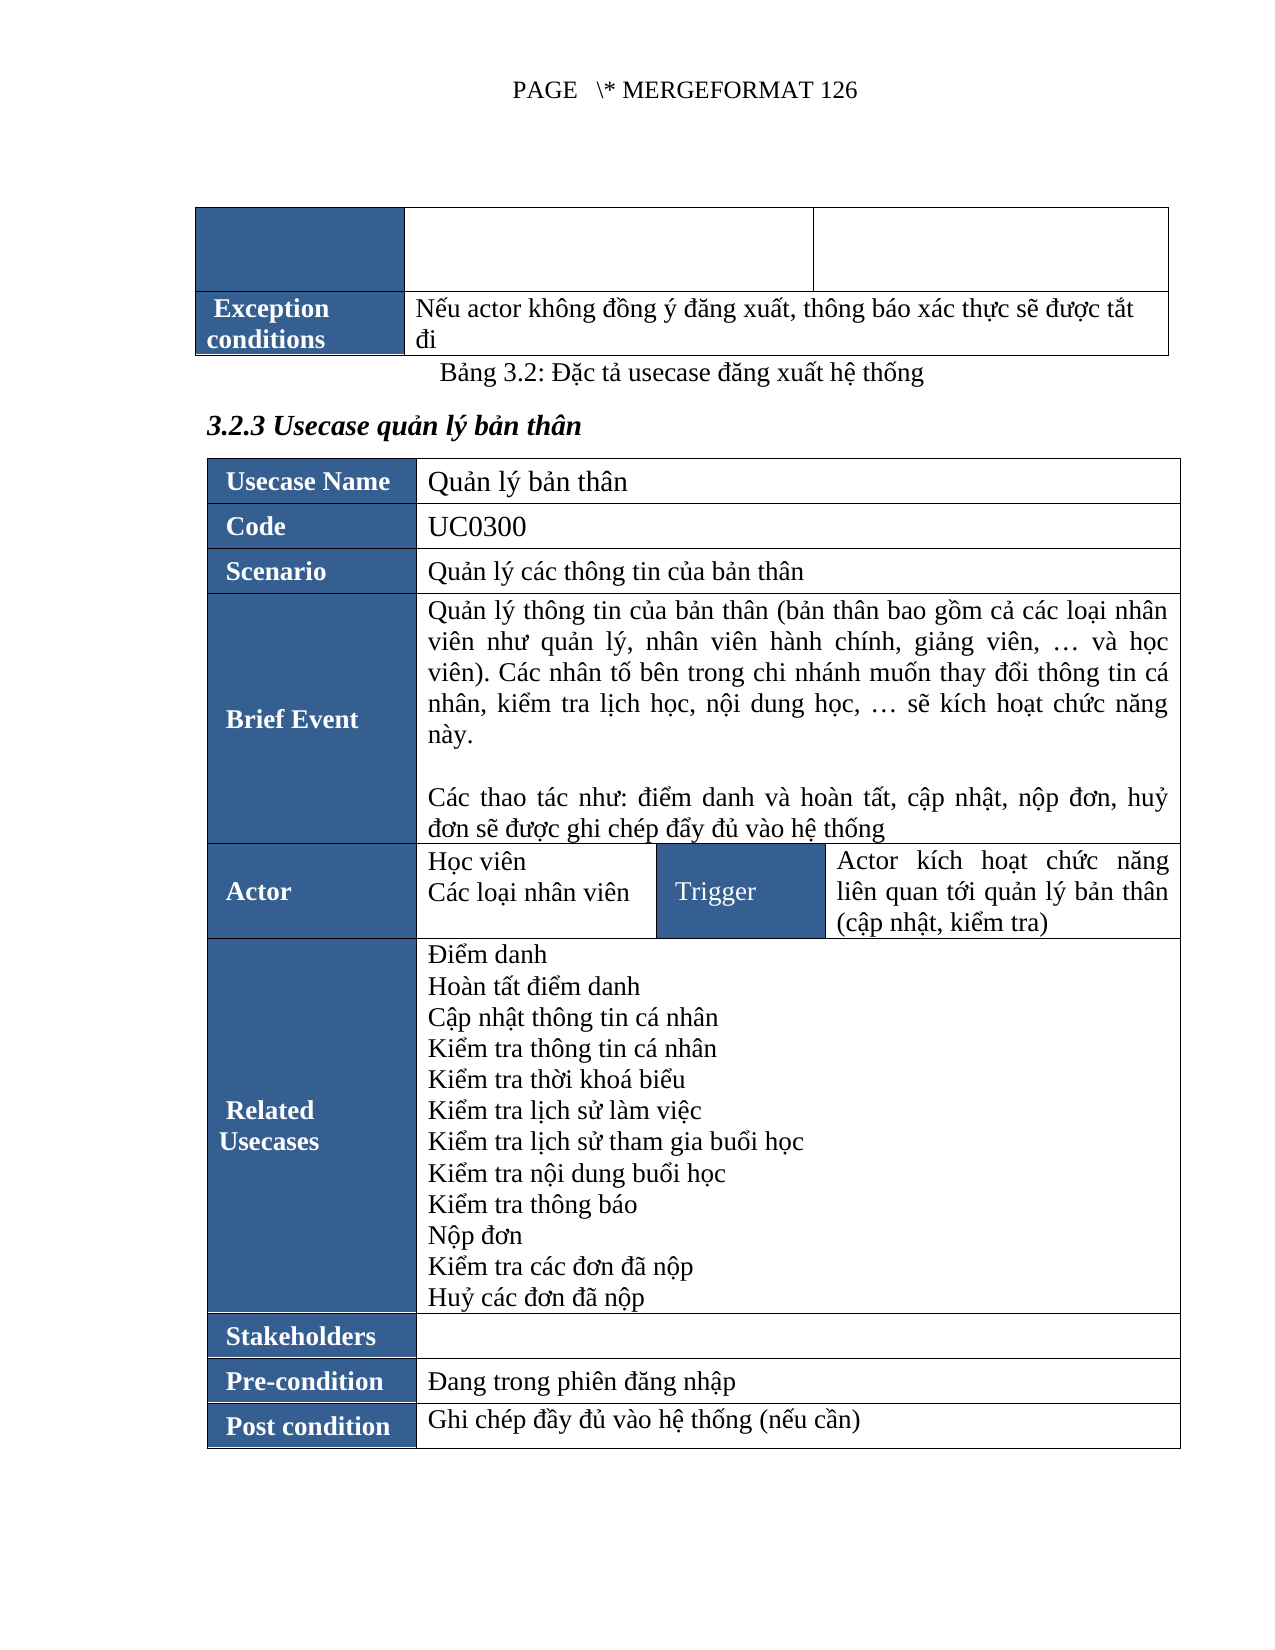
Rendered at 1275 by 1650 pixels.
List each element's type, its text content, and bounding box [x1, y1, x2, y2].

table_cell Ghi chép đầy đủ vào hệ thống (nếu cần) [417, 1404, 1180, 1447]
table_cell Nếu actor không đồng ý đăng xuất, thông báo xác thực sẽ được tắt đi [405, 292, 1168, 354]
table_cell Stakeholders [208, 1314, 416, 1357]
table_cell Học viên Các loại nhân viên [417, 844, 656, 938]
table_cell Trigger [657, 844, 825, 938]
table_cell Code [208, 504, 416, 548]
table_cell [814, 208, 1168, 291]
table_cell Brief Event [208, 594, 416, 843]
table_cell Actor kích hoạt chức năng liên quan tới quản lý bản thân (cập nhật, kiểm tra) [826, 844, 1180, 938]
table_cell Actor [208, 844, 416, 938]
table_cell Exception conditions [196, 292, 404, 354]
table_header Quản lý bản thân [417, 459, 1180, 503]
table_cell [417, 1314, 1180, 1357]
text 3.2.3 Usecase quản lý bản thân [207, 408, 1157, 441]
table_cell Scenario [208, 549, 416, 593]
table_cell Quản lý thông tin của bản thân (bản thân bao gồm cả các loại nhân viên như quản lý, nhân viên hành chính, giảng viên, … và học viên). Các nhân tố bên trong chi nhánh muốn thay đổi thông tin cá nhân, kiểm tra lịch học, nội dung học, … sẽ kích hoạt chức năng này. Các thao tác như: điểm danh và hoàn tất, cập nhật, nộp đơn, huỷ đơn sẽ được ghi chép đẩy đủ vào hệ thống [417, 594, 1180, 843]
table_cell Post condition [208, 1404, 416, 1447]
table_cell Pre-condition [208, 1359, 416, 1402]
table_cell UC0300 [417, 504, 1180, 548]
table_cell [196, 208, 404, 291]
table_cell Quản lý các thông tin của bản thân [417, 549, 1180, 593]
table_header Usecase Name [208, 459, 416, 503]
table_cell Đang trong phiên đăng nhập [417, 1359, 1180, 1402]
table_cell Related Usecases [208, 939, 416, 1312]
table_cell Điểm danh Hoàn tất điểm danh Cập nhật thông tin cá nhân Kiểm tra thông tin cá nhân Kiểm tra thời khoá biểu Kiểm tra lịch sử làm việc Kiểm tra lịch sử tham gia buổi học Kiểm tra nội dung buổi học Kiểm tra thông báo Nộp đơn Kiểm tra các đơn đã nộp Huỷ các đơn đã nộp [417, 939, 1180, 1312]
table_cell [405, 208, 813, 291]
